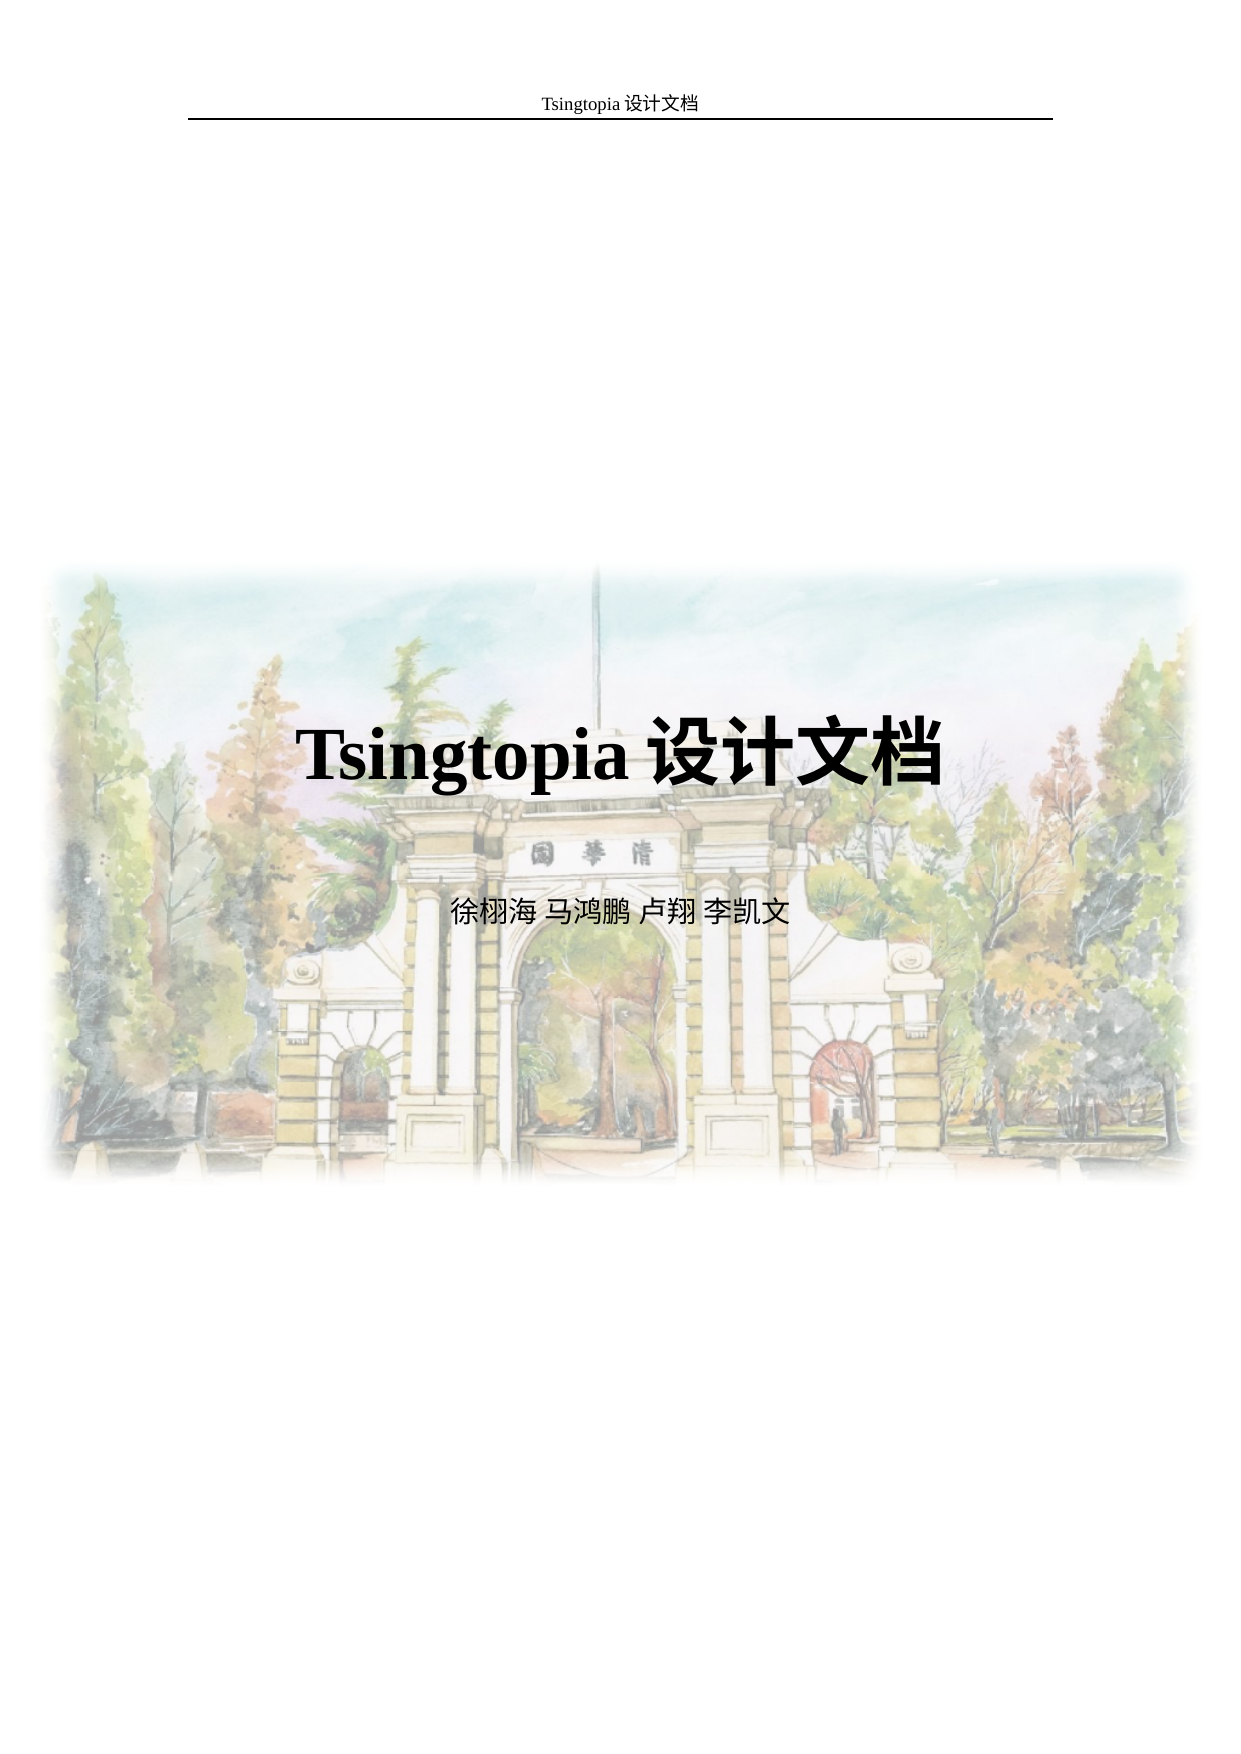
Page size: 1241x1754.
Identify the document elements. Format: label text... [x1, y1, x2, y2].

text 徐栩海 马鸿鹏 卢翔 李凯文 [187, 877, 1053, 942]
text Tsingtopia设计文档 [187, 682, 1053, 812]
